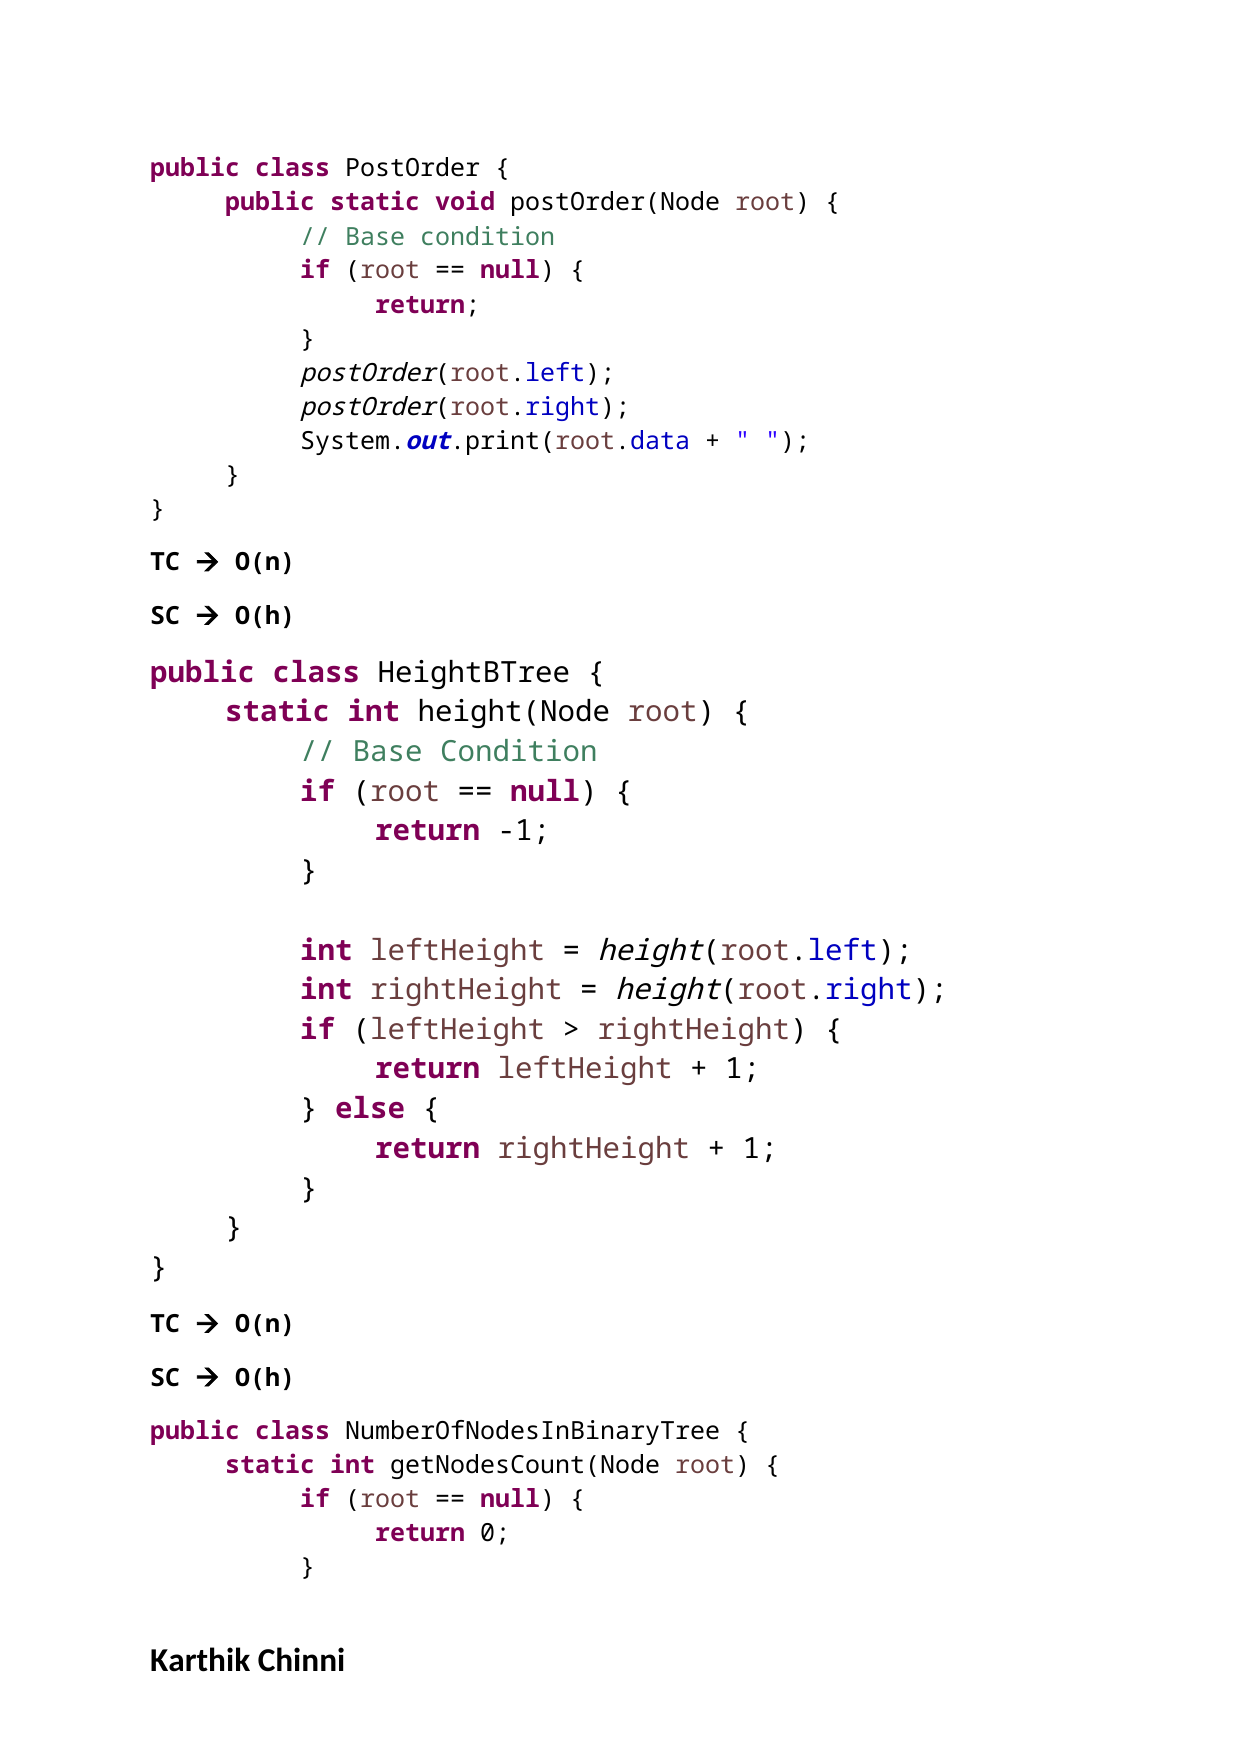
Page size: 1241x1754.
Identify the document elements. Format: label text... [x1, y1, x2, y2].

text if (root == null) { [150, 252, 1090, 286]
text SC O(h) [150, 597, 1090, 632]
text if (leftHeight > rightHeight) { [150, 1008, 1090, 1048]
text TC O(n) [150, 544, 1090, 578]
text int leftHeight = height(root.left); [150, 929, 1090, 968]
text TC O(n) [150, 1306, 1090, 1340]
text } [150, 1549, 1090, 1583]
text static int height(Node root) { [150, 691, 1090, 730]
text public class HeightBTree { [150, 651, 1090, 691]
text } [150, 1246, 1090, 1286]
text postOrder(root.left); [150, 354, 1090, 388]
text SC O(h) [150, 1359, 1090, 1393]
text static int getNodesCount(Node root) { [150, 1447, 1090, 1481]
text if (root == null) { [150, 1481, 1090, 1515]
text } [150, 457, 1090, 491]
text return; [150, 286, 1090, 320]
text postOrder(root.right); [150, 388, 1090, 422]
text public class NumberOfNodesInBinaryTree { [150, 1413, 1090, 1447]
text // Base Condition [150, 730, 1090, 770]
text if (root == null) { [150, 770, 1090, 810]
text } [150, 849, 1090, 889]
text } [150, 1167, 1090, 1207]
text } [150, 491, 1090, 525]
text return rightHeight + 1; [150, 1127, 1090, 1167]
text return 0; [150, 1515, 1090, 1549]
text } [150, 1207, 1090, 1246]
text public class PostOrder { [150, 150, 1090, 184]
text System.out.print(root.data + " "); [150, 422, 1090, 457]
text return leftHeight + 1; [150, 1048, 1090, 1087]
text // Base condition [150, 218, 1090, 252]
text return -1; [150, 810, 1090, 849]
text } [150, 320, 1090, 354]
text public static void postOrder(Node root) { [150, 184, 1090, 218]
text int rightHeight = height(root.right); [150, 968, 1090, 1008]
text } else { [150, 1087, 1090, 1127]
